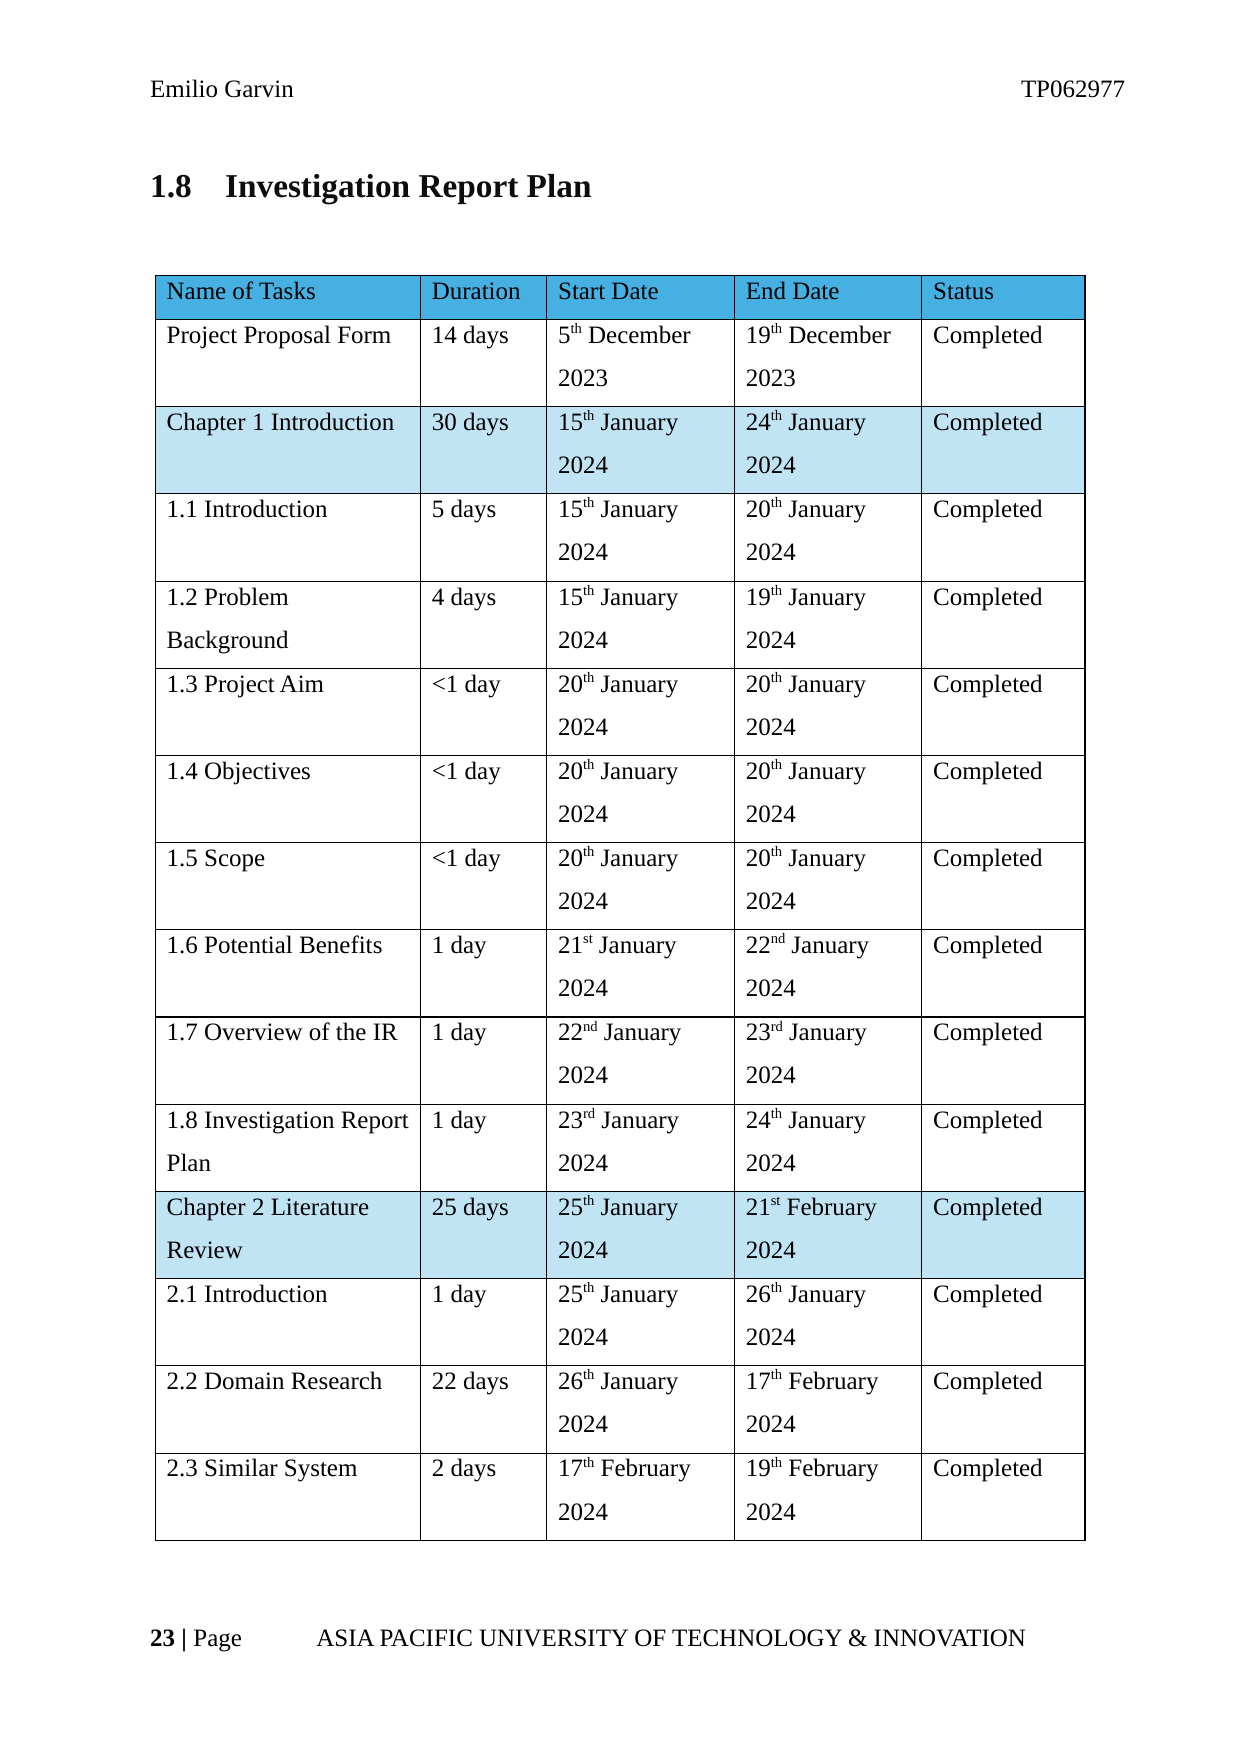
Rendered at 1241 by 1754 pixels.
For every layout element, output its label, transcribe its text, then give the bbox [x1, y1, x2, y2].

table_cell Completed [922, 1454, 1084, 1539]
table_header Start Date [547, 276, 734, 319]
table_cell 26th January 2024 [547, 1366, 734, 1452]
table_cell 4 days [421, 582, 546, 668]
table_cell Completed [922, 1018, 1084, 1104]
table_cell 30 days [421, 407, 546, 493]
table_cell 15th January 2024 [547, 494, 734, 581]
table_cell <1 day [421, 843, 546, 929]
table_cell 1 day [421, 1105, 546, 1191]
table_cell 25th January 2024 [547, 1279, 734, 1365]
table_header Name of Tasks [156, 276, 420, 319]
table_cell Completed [922, 320, 1084, 406]
table_cell 5th December 2023 [547, 320, 734, 406]
table_cell 24th January 2024 [735, 1105, 921, 1191]
table_cell Completed [922, 1279, 1084, 1365]
table_cell 21st February 2024 [735, 1192, 921, 1278]
table_cell Completed [922, 1105, 1084, 1191]
table_cell 23rd January 2024 [547, 1105, 734, 1191]
table_cell 1.6 Potential Benefits [156, 930, 420, 1016]
table_cell 24th January 2024 [735, 407, 921, 493]
table_cell 20th January 2024 [735, 494, 921, 581]
table_cell 1.3 Project Aim [156, 669, 420, 755]
table_cell 15th January 2024 [547, 407, 734, 493]
table_cell 22 days [421, 1366, 546, 1452]
table_cell 20th January 2024 [735, 756, 921, 842]
table_cell 1 day [421, 1279, 546, 1365]
table_cell 2.2 Domain Research [156, 1366, 420, 1452]
table_cell 1.2 Problem Background [156, 582, 420, 668]
table_cell 1 day [421, 930, 546, 1016]
table_cell Completed [922, 669, 1084, 755]
table_header Status [922, 276, 1084, 319]
table_header Duration [421, 276, 546, 319]
table_cell 25 days [421, 1192, 546, 1278]
table_cell 17th February 2024 [547, 1454, 734, 1539]
table_cell 23rd January 2024 [735, 1018, 921, 1104]
table_cell Completed [922, 843, 1084, 929]
table_cell <1 day [421, 756, 546, 842]
table_cell 20th January 2024 [735, 669, 921, 755]
table_cell 21st January 2024 [547, 930, 734, 1016]
table_cell Completed [922, 1366, 1084, 1452]
table_cell <1 day [421, 669, 546, 755]
table_cell 25th January 2024 [547, 1192, 734, 1278]
table_cell 2.1 Introduction [156, 1279, 420, 1365]
table_cell 15th January 2024 [547, 582, 734, 668]
table_cell 19th December 2023 [735, 320, 921, 406]
table_cell Completed [922, 930, 1084, 1016]
table_cell 14 days [421, 320, 546, 406]
table_cell 1.5 Scope [156, 843, 420, 929]
table_cell 1.4 Objectives [156, 756, 420, 842]
table_cell 20th January 2024 [735, 843, 921, 929]
table_cell 19th January 2024 [735, 582, 921, 668]
table_cell 22nd January 2024 [735, 930, 921, 1016]
table_cell 1.1 Introduction [156, 494, 420, 581]
table_cell 1.8 Investigation Report Plan [156, 1105, 420, 1191]
table_cell Completed [922, 1192, 1084, 1278]
table_cell 1 day [421, 1018, 546, 1104]
table_cell 2.3 Similar System [156, 1454, 420, 1539]
table_cell 17th February 2024 [735, 1366, 921, 1452]
table_cell 20th January 2024 [547, 669, 734, 755]
table_cell Chapter 1 Introduction [156, 407, 420, 493]
table_cell Completed [922, 407, 1084, 493]
table_cell 2 days [421, 1454, 546, 1539]
table_cell 22nd January 2024 [547, 1018, 734, 1104]
table_cell Completed [922, 494, 1084, 581]
table_cell Completed [922, 582, 1084, 668]
table_cell Chapter 2 Literature Review [156, 1192, 420, 1278]
table_cell 20th January 2024 [547, 756, 734, 842]
table_header End Date [735, 276, 921, 319]
table_cell 1.7 Overview of the IR [156, 1018, 420, 1104]
table_cell 20th January 2024 [547, 843, 734, 929]
table_cell 26th January 2024 [735, 1279, 921, 1365]
table_cell 19th February 2024 [735, 1454, 921, 1539]
table_cell 5 days [421, 494, 546, 581]
table_cell Completed [922, 756, 1084, 842]
table_cell Project Proposal Form [156, 320, 420, 406]
subtitle Investigation Report Plan [150, 167, 1090, 205]
